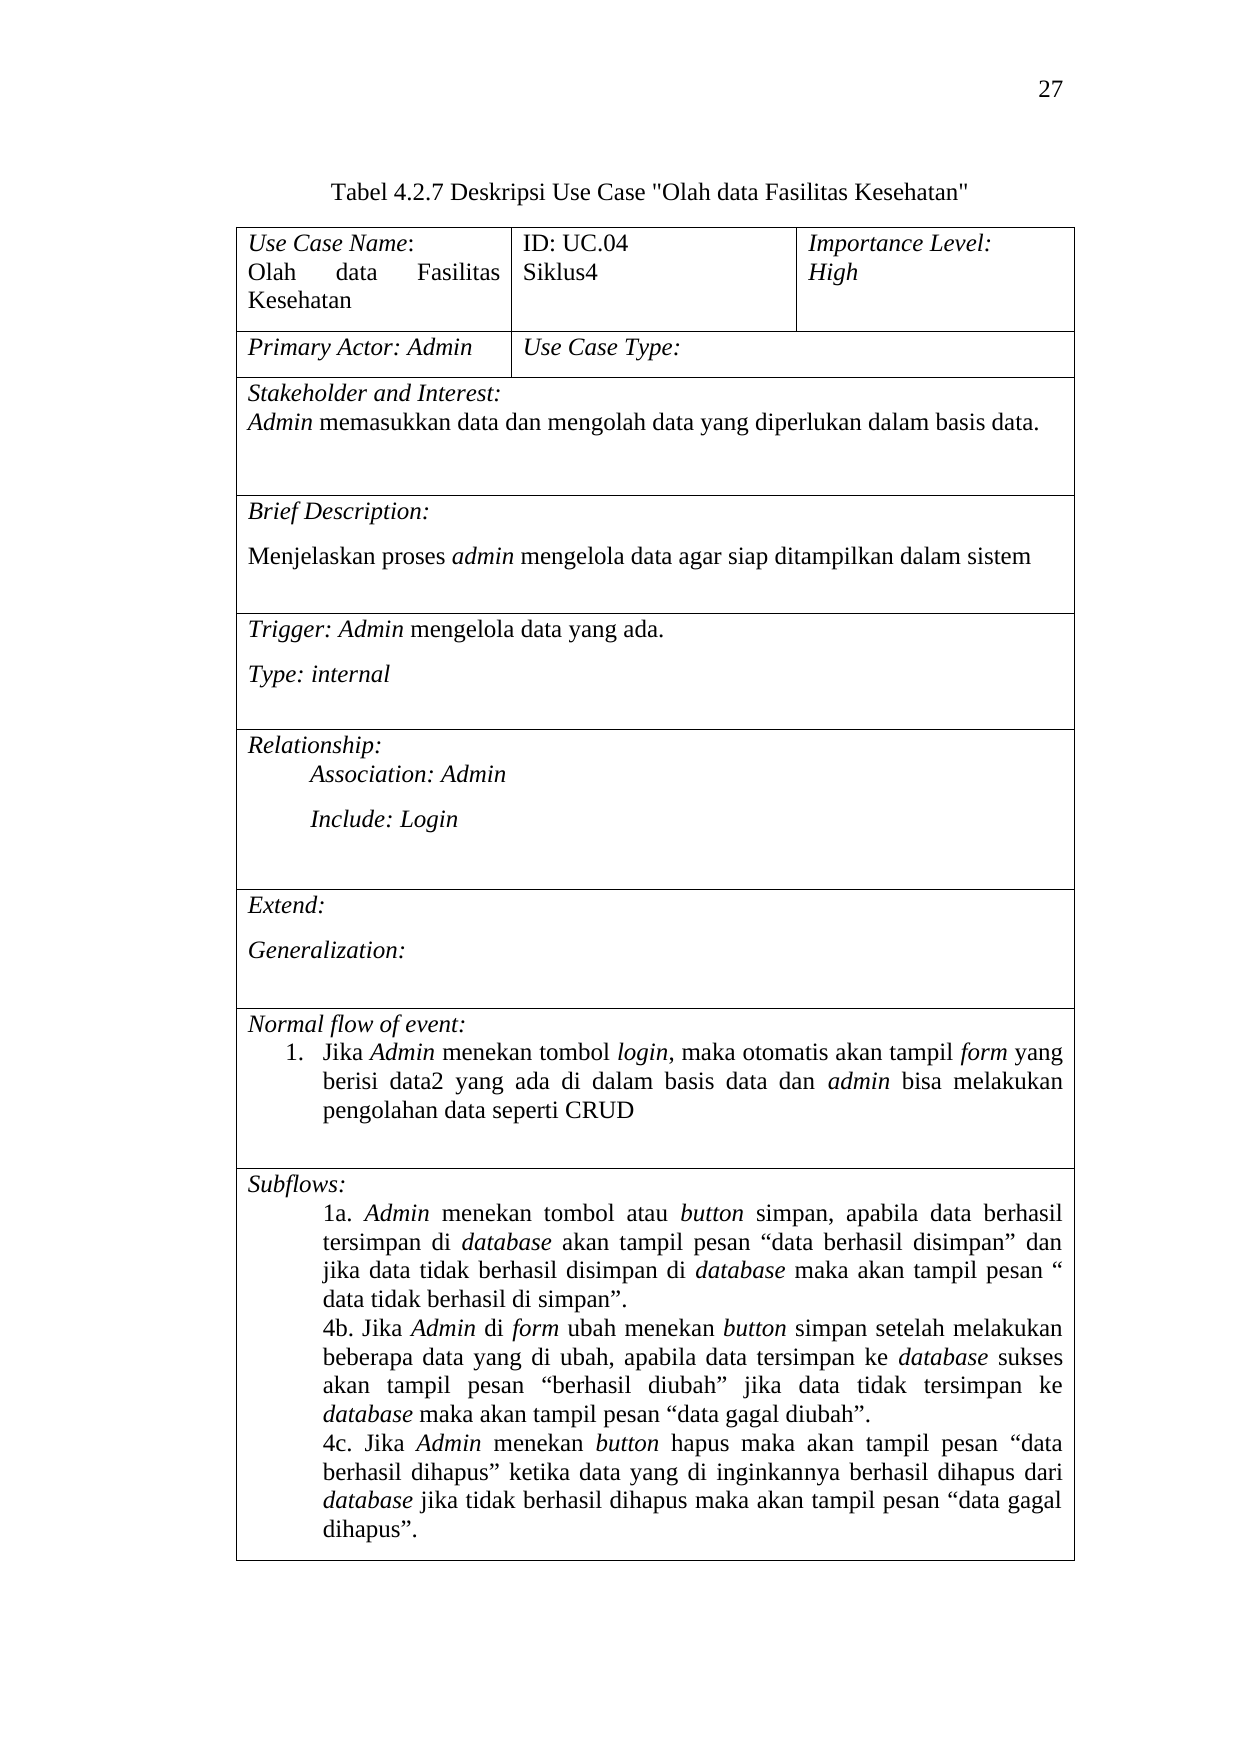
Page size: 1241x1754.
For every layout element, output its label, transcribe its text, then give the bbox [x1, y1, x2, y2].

table_cell Use Case Type: [512, 332, 1074, 377]
table_cell Primary Actor: Admin [237, 332, 511, 377]
table_header Importance Level: High [797, 228, 1074, 331]
table_cell Stakeholder and Interest: Admin memasukkan data dan mengolah data yang diperlukan dalam basis data. [237, 378, 1074, 495]
table_cell Subflows: 1a. Admin menekan tombol atau button simpan, apabila data berhasil tersimpan di database akan tampil pesan “data berhasil disimpan” dan jika data tidak berhasil disimpan di database maka akan tampil pesan “ data tidak berhasil di simpan”. 4b. Jika Admin di form ubah menekan button simpan setelah melakukan beberapa data yang di ubah, apabila data tersimpan ke database sukses akan tampil pesan “berhasil diubah” jika data tidak tersimpan ke database maka akan tampil pesan “data gagal diubah”. 4c. Jika Admin menekan button hapus maka akan tampil pesan “data berhasil dihapus” ketika data yang di inginkannya berhasil dihapus dari database jika tidak berhasil dihapus maka akan tampil pesan “data gagal dihapus”. [237, 1169, 1074, 1560]
table_cell Normal flow of event: Jika Admin menekan tombol login, maka otomatis akan tampil form yang berisi data2 yang ada di dalam basis data dan admin bisa melakukan pengolahan data seperti CRUD [237, 1009, 1074, 1168]
table_cell Brief Description: Menjelaskan proses admin mengelola data agar siap ditampilkan dalam sistem [237, 496, 1074, 613]
table_cell Trigger: Admin mengelola data yang ada. Type: internal [237, 614, 1074, 729]
table_cell Extend: Generalization: [237, 890, 1074, 1008]
table_header Use Case Name: Olah data Fasilitas Kesehatan [237, 228, 511, 331]
table_header ID: UC.04 Siklus4 [512, 228, 796, 331]
table_cell Relationship: Association: Admin Include: Login [237, 730, 1074, 889]
